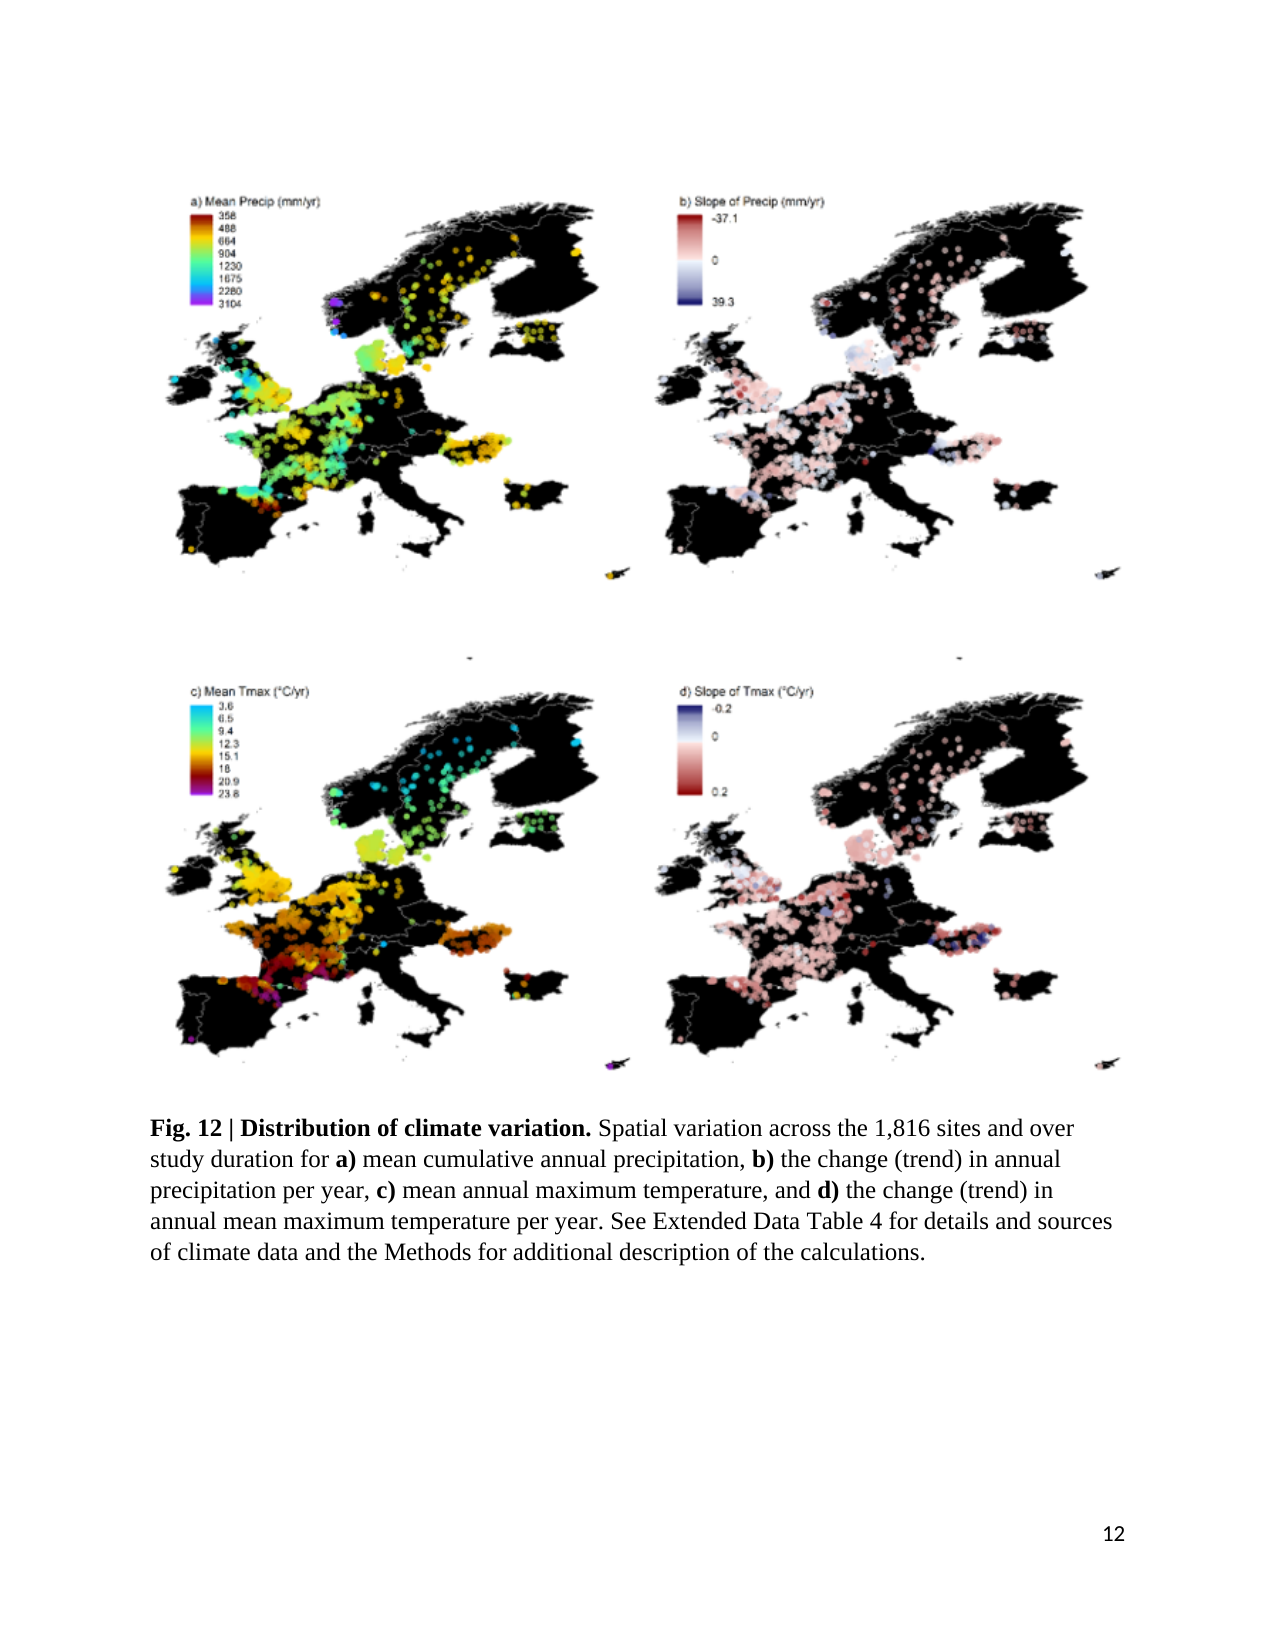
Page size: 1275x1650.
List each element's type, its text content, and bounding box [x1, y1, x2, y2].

text Fig. 12 | Distribution of climate variation. Spatial variation across the 1,816 sites and over study duration for a) mean cumulative annual precipitation, b) the change (trend) in annual precipitation per year, c) mean annual maximum temperature, and d) the change (trend) in annual mean maximum temperature per year. See Extended Data Table 4 for details and sources of climate data and the Methods for additional description of the calculations. [150, 1113, 1125, 1266]
picture [150, 175, 1125, 1086]
